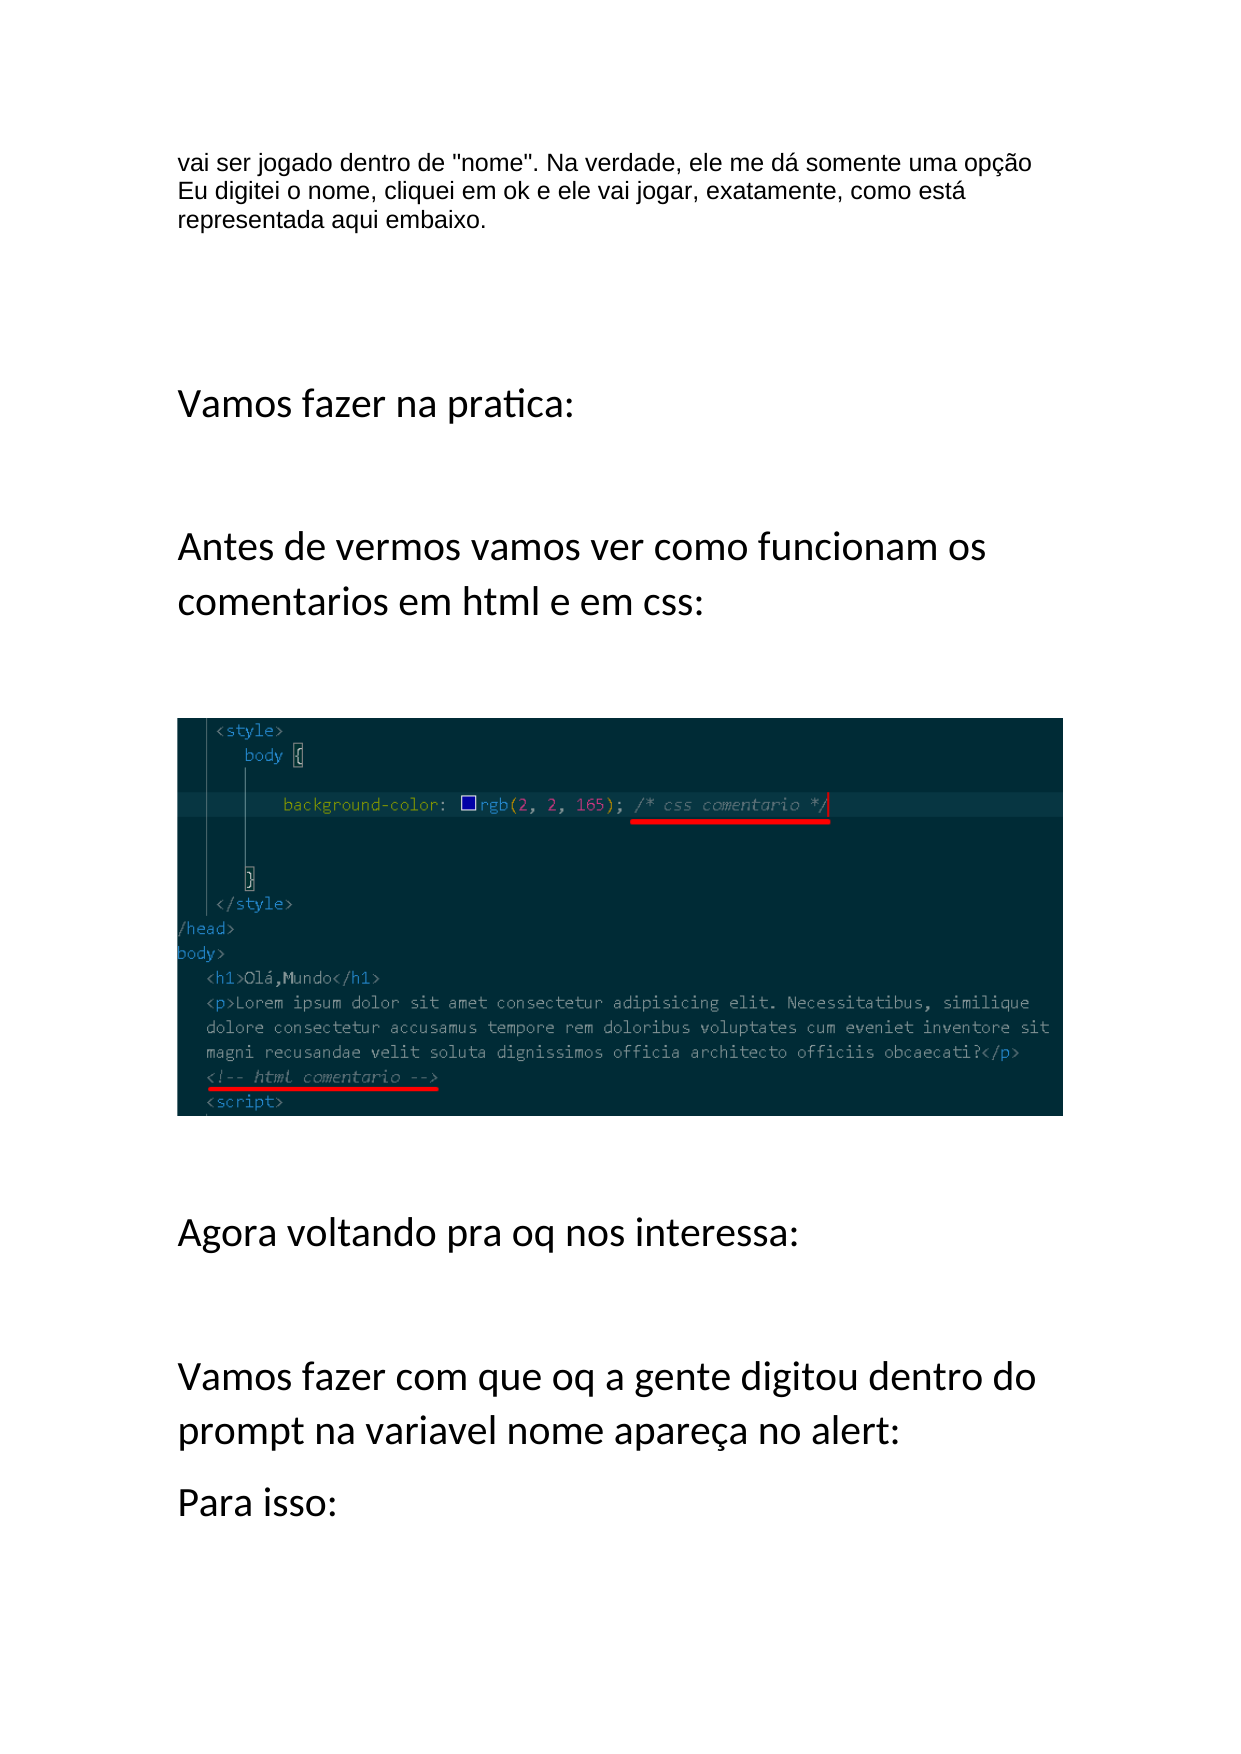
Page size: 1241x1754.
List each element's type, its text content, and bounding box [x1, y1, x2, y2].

picture [209, 1087, 438, 1091]
text Vamos fazer na pratica: [177, 377, 1063, 428]
text Para isso: [177, 1476, 1063, 1527]
picture [459, 1000, 466, 1007]
text vai ser jogado dentro de "nome". Na verdade, ele me dá somente uma opção Eu digitei o nome, cliquei em ok e ele vai jogar, exatamente, como está representada aqui embaixo. [177, 148, 1063, 234]
picture [290, 972, 295, 983]
text Agora voltando pra oq nos interessa: [177, 1206, 1063, 1257]
text Antes de vermos vamos ver como funcionam os comentarios em html e em css: [177, 520, 1063, 626]
picture [177, 793, 1063, 816]
picture [245, 867, 254, 891]
picture [294, 743, 302, 767]
picture [321, 1075, 331, 1081]
picture [585, 1025, 592, 1032]
text Vamos fazer com que oq a gente digitou dentro do prompt na variavel nome apareça no alert: [177, 1349, 1063, 1455]
picture [631, 820, 830, 824]
picture [284, 972, 289, 983]
